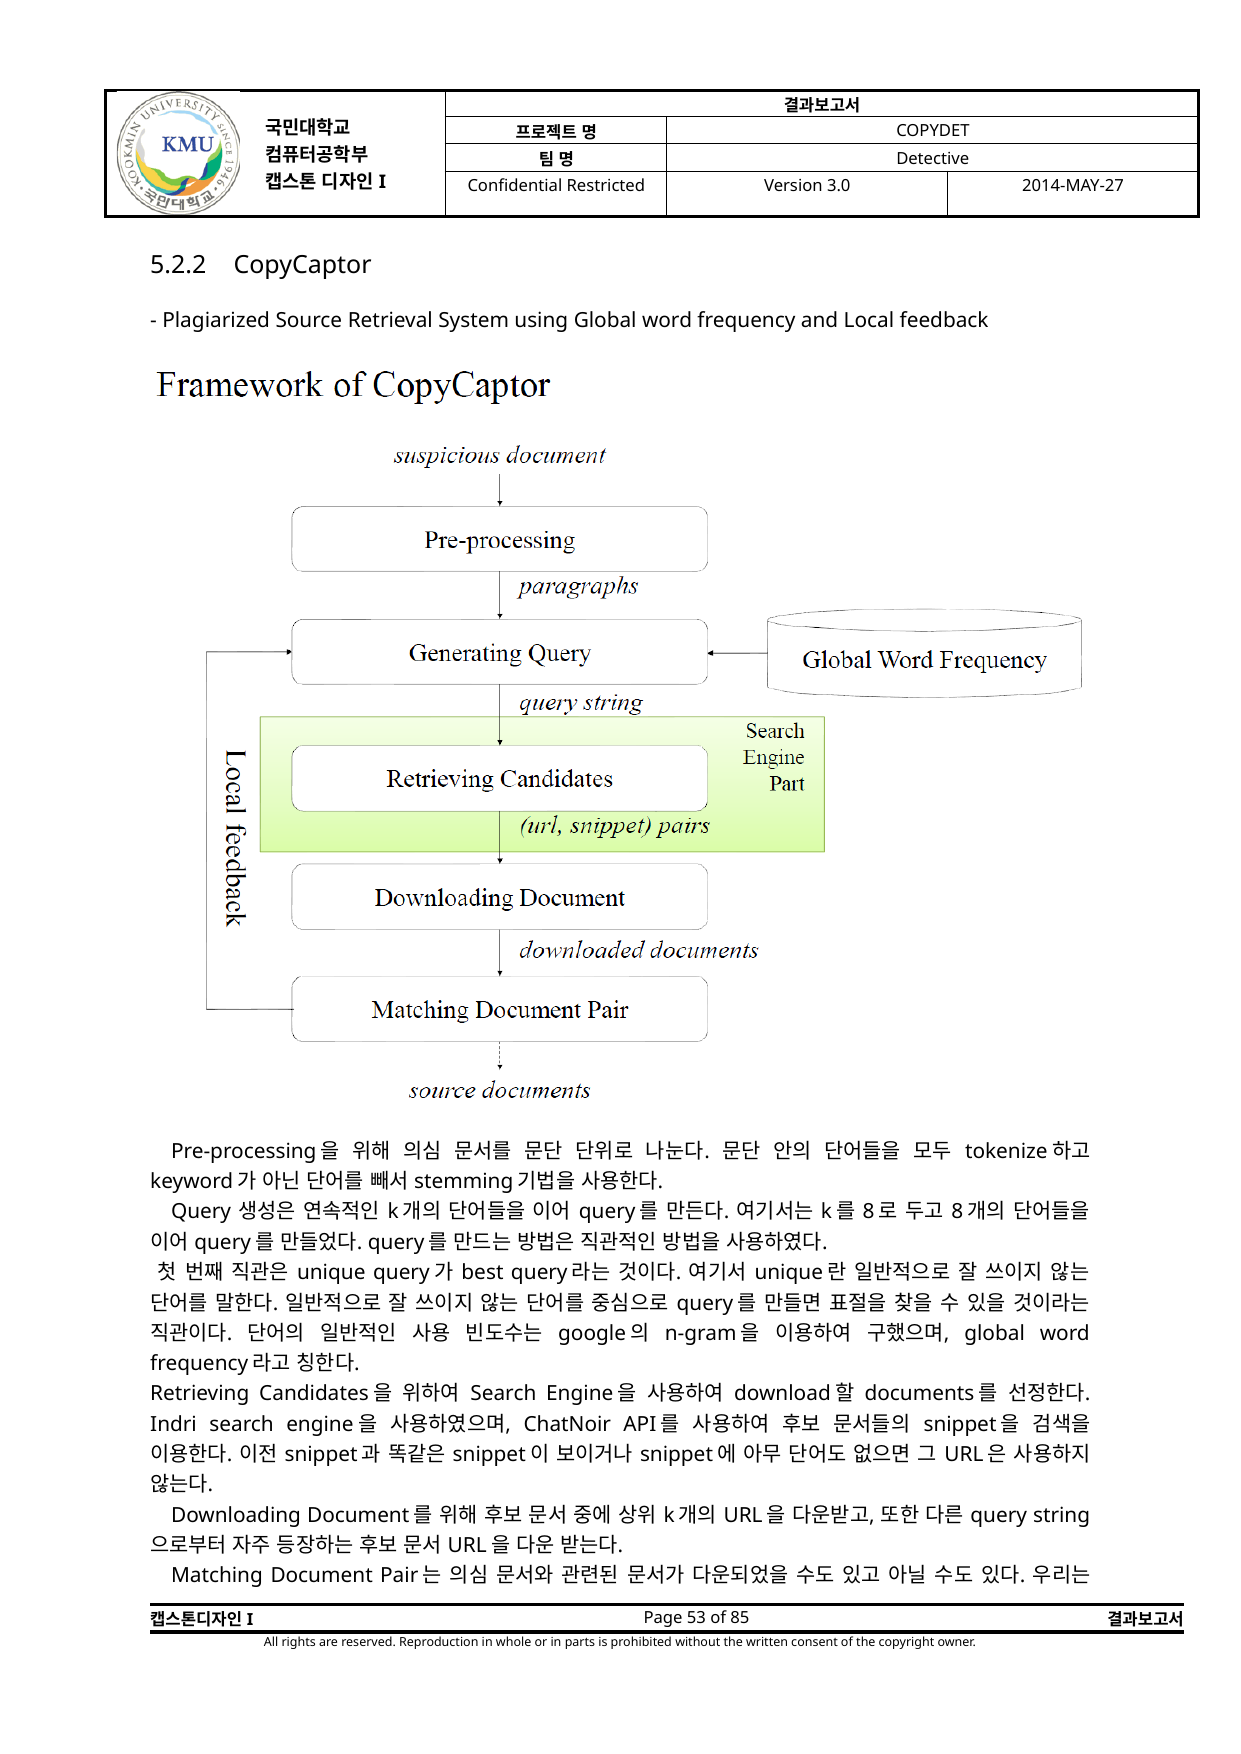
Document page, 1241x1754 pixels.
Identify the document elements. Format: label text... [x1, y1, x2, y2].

subtitle CopyCaptor [150, 246, 1090, 281]
text Downloading Document를 위해 후보 문서 중에 상위 k개의 URL을 다운받고, 또한 다른 query string으로부터 자주 등장하는 후보 문서 URL을 다운 받는다. [150, 1498, 1090, 1558]
text 첫 번째 직관은 unique query가 best query라는 것이다. 여기서 unique란 일반적으로 잘 쓰이지 않는 단어를 말한다. 일반적으로 잘 쓰이지 않는 단어를 중심으로 query를 만들면 표절을 찾을 수 있을 것이라는 직관이다. 단어의 일반적인 사용 빈도수는 google의 n-gram을 이용하여 구했으며, global word frequency라고 칭한다. [150, 1255, 1090, 1377]
picture [116, 91, 240, 215]
text Retrieving Candidates을 위하여 Search Engine을 사용하여 download할 documents를 선정한다. Indri search engine을 사용하였으며, ChatNoir API를 사용하여 후보 문서들의 snippet을 검색을 이용한다. 이전 snippet과 똑같은 snippet이 보이거나 snippet에 아무 단어도 없으면 그 URL은 사용하지 않는다. [150, 1377, 1090, 1498]
text Query 생성은 연속적인 k개의 단어들을 이어 query를 만든다. 여기서는 k를 8로 두고 8개의 단어들을 이어 query를 만들었다. query를 만드는 방법은 직관적인 방법을 사용하였다. [150, 1195, 1090, 1255]
text Pre-processing을 위해 의심 문서를 문단 단위로 나눈다. 문단 안의 단어들을 모두 tokenize하고 keyword가 아닌 단어를 빼서 stemming기법을 사용한다. [150, 1134, 1090, 1195]
picture [150, 362, 1091, 1106]
text - Plagiarized Source Retrieval System using Global word frequency and Local feedback [150, 306, 1090, 334]
